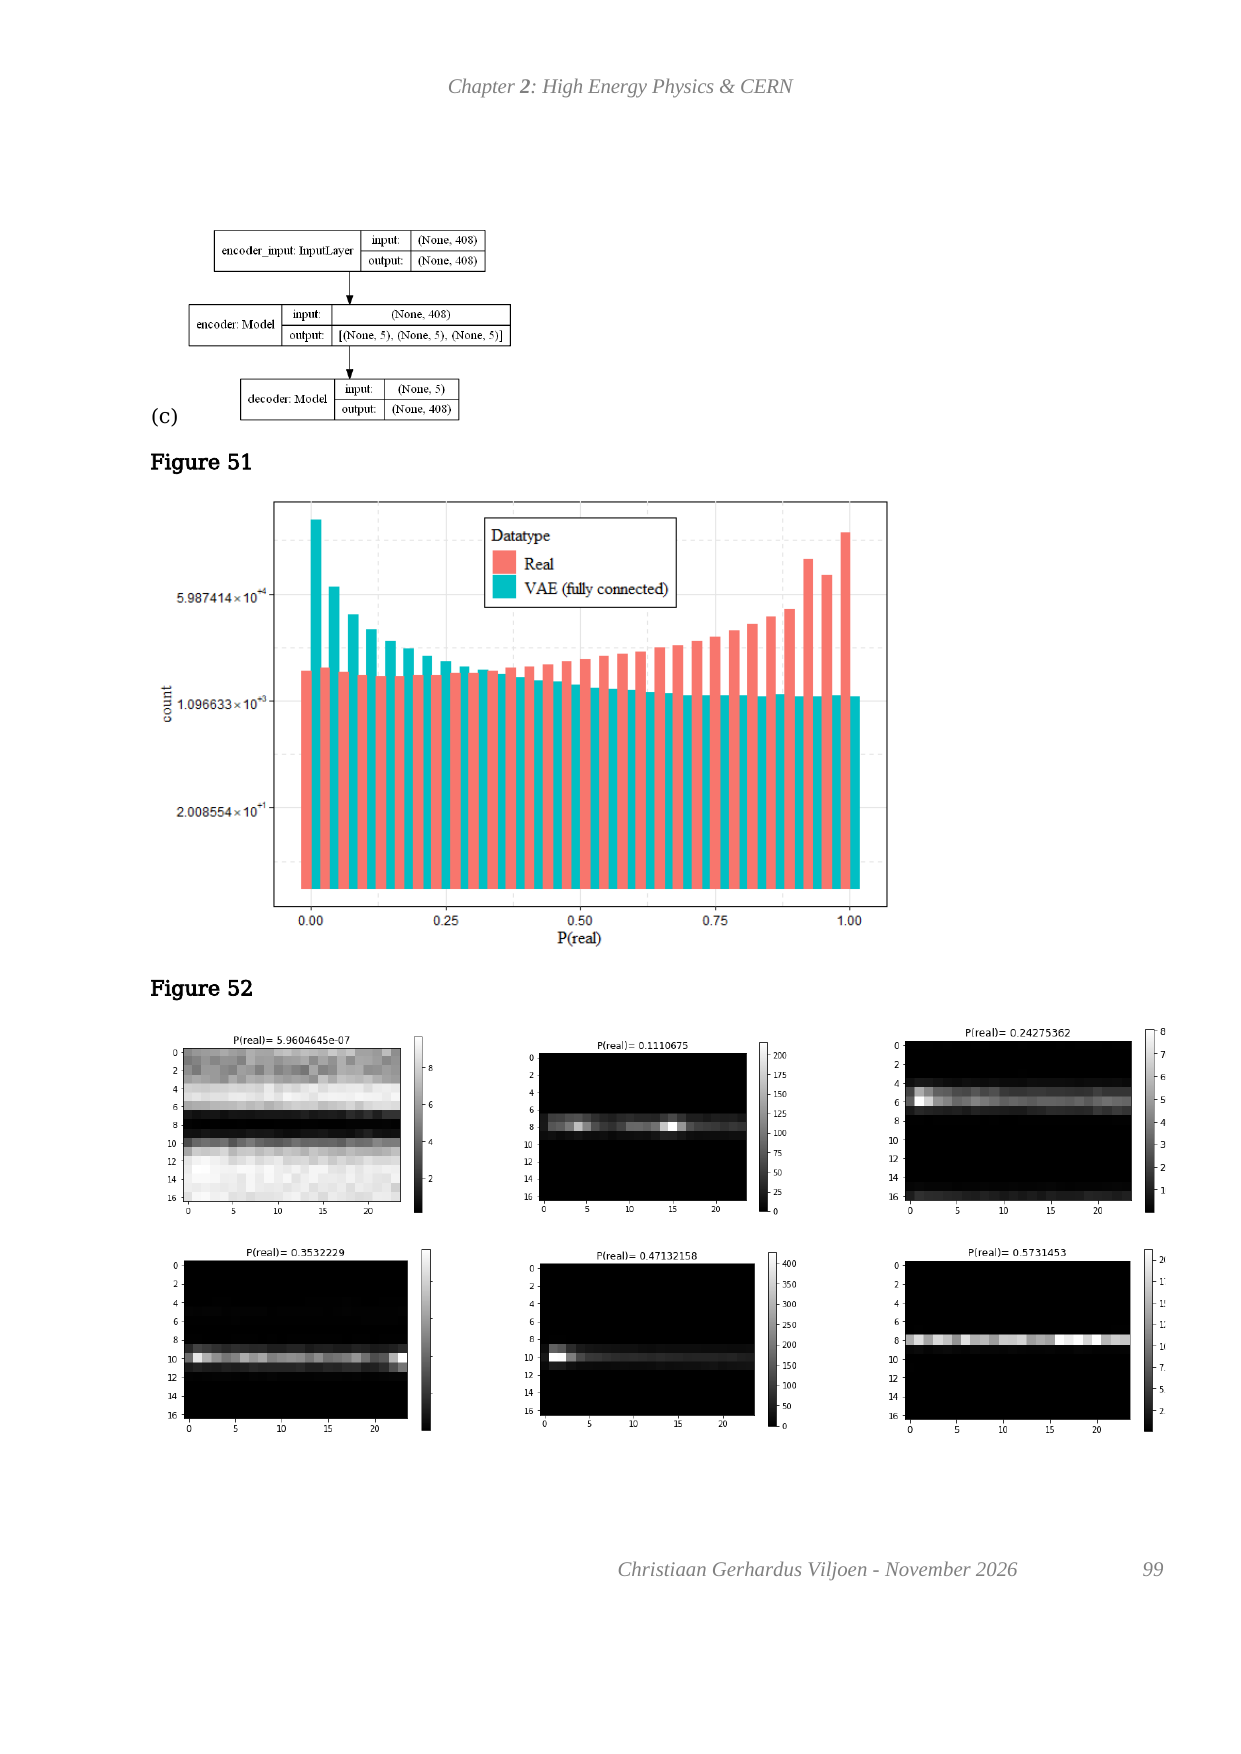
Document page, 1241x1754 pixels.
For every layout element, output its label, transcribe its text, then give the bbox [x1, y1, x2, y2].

table_cell [75, 1241, 433, 1460]
picture [882, 1020, 1166, 1221]
table_header [75, 1021, 433, 1241]
table_header [433, 1021, 796, 1241]
picture [161, 1240, 433, 1439]
text Figure 52 [150, 975, 1165, 1000]
picture [161, 1028, 433, 1221]
picture [186, 226, 514, 424]
picture [882, 1240, 1166, 1440]
picture [150, 494, 895, 954]
picture [518, 1035, 792, 1221]
text Figure 51 [150, 448, 1165, 473]
table_cell [433, 1241, 796, 1460]
table_cell [796, 1241, 1165, 1460]
table_header [796, 1021, 1165, 1241]
picture [518, 1244, 797, 1436]
